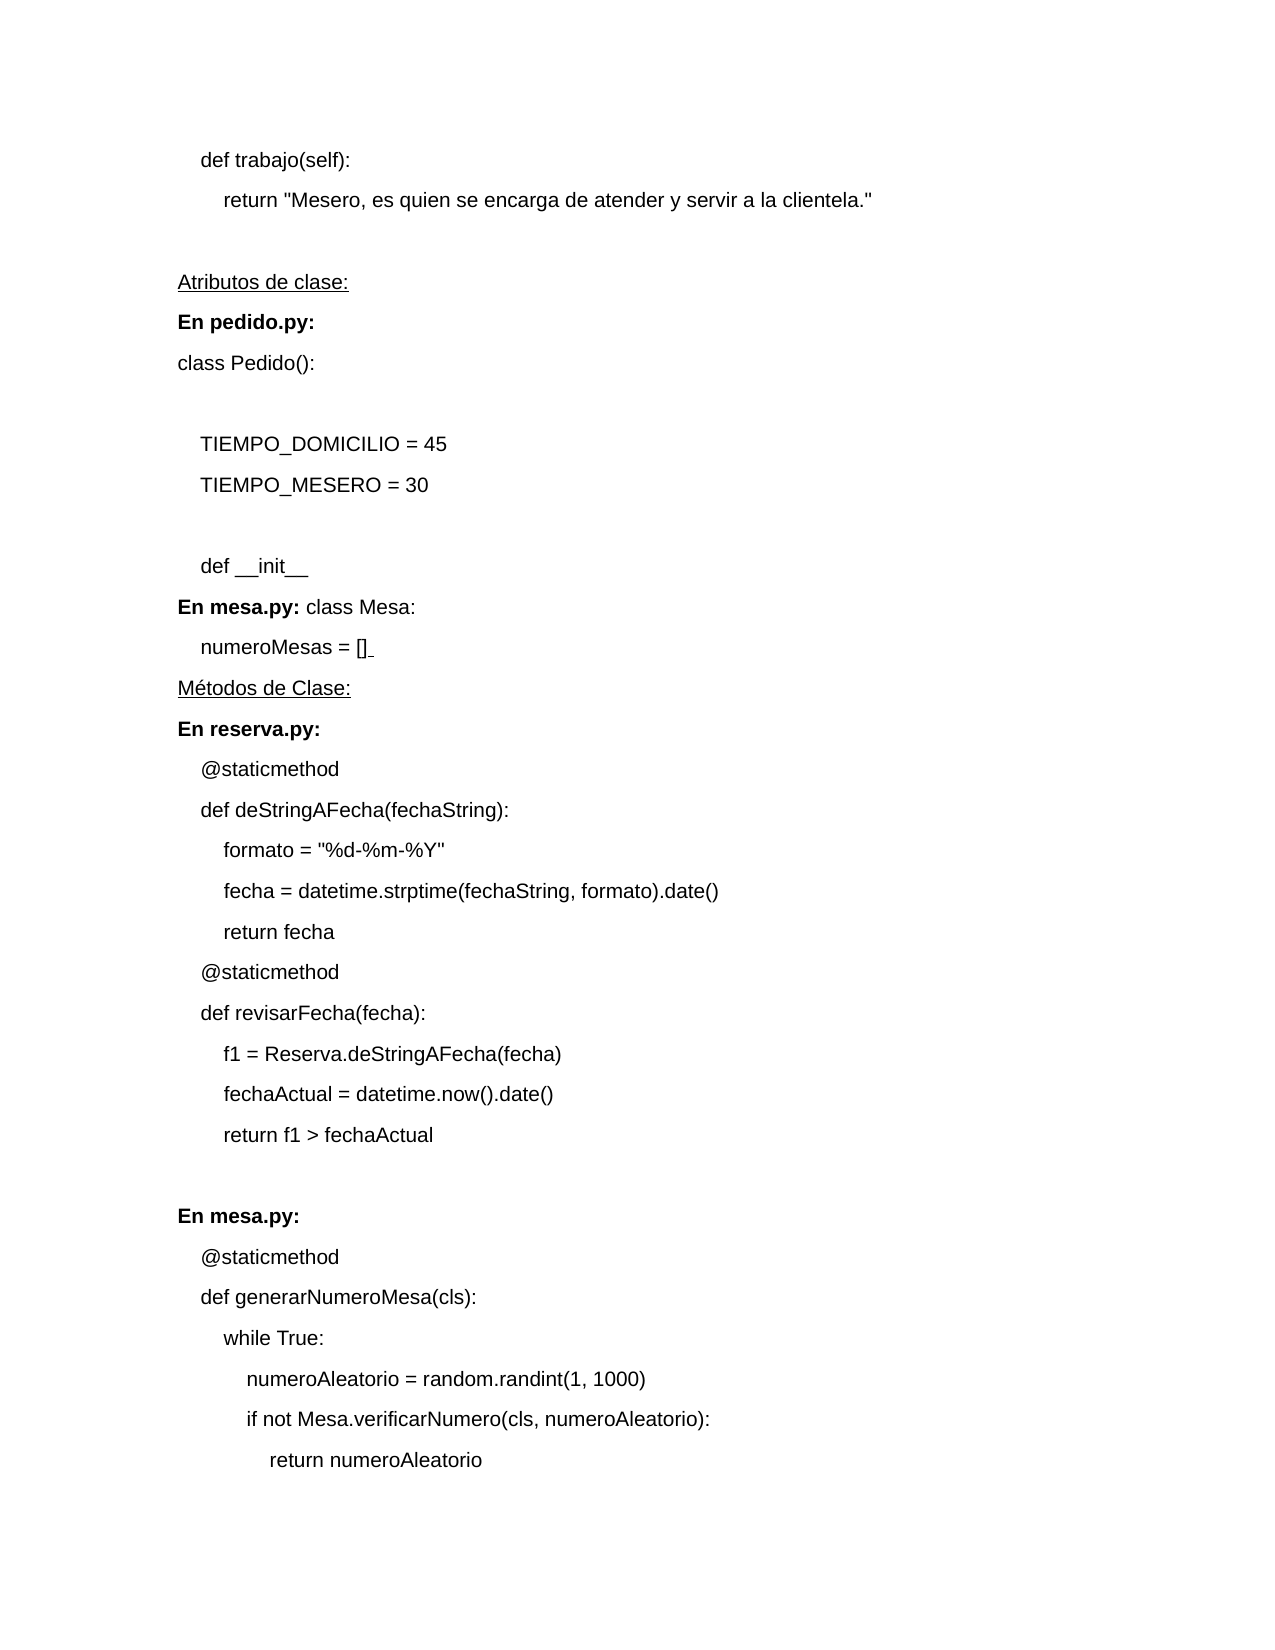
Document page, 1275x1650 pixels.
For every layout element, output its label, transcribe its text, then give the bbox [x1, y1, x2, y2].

text numeroAleatorio = random.randint(1, 1000) [177, 1366, 1098, 1390]
text return "Mesero, es quien se encarga de atender y servir a la clientela." [177, 188, 1098, 212]
text def revisarFecha(fecha): [177, 1001, 1098, 1025]
text @staticmethod [177, 1244, 1098, 1268]
text class Pedido(): [177, 351, 1098, 375]
text if not Mesa.verificarNumero(cls, numeroAleatorio): [177, 1407, 1098, 1431]
text @staticmethod [177, 960, 1098, 984]
text def generarNumeroMesa(cls): [177, 1285, 1098, 1309]
text fecha = datetime.strptime(fechaString, formato).date() [177, 879, 1098, 903]
text Atributos de clase: [177, 269, 1098, 293]
text En mesa.py: [177, 1204, 1098, 1228]
text f1 = Reserva.deStringAFecha(fecha) [177, 1041, 1098, 1065]
text En pedido.py: [177, 310, 1098, 334]
text En mesa.py: class Mesa: [177, 594, 1098, 618]
text En reserva.py: [177, 716, 1098, 740]
text def trabajo(self): [177, 148, 1098, 172]
text Métodos de Clase: [177, 676, 1098, 700]
text while True: [177, 1326, 1098, 1350]
text return fecha [177, 919, 1098, 943]
text return f1 > fechaActual [177, 1123, 1098, 1147]
text formato = "%d-%m-%Y" [177, 838, 1098, 862]
text TIEMPO_DOMICILIO = 45 [177, 432, 1098, 456]
text def deStringAFecha(fechaString): [177, 798, 1098, 822]
text return numeroAleatorio [177, 1448, 1098, 1472]
text numeroMesas = [] [177, 635, 1098, 659]
text @staticmethod [177, 757, 1098, 781]
text TIEMPO_MESERO = 30 [177, 473, 1098, 497]
text fechaActual = datetime.now().date() [177, 1082, 1098, 1106]
text def __init__ [177, 554, 1098, 578]
